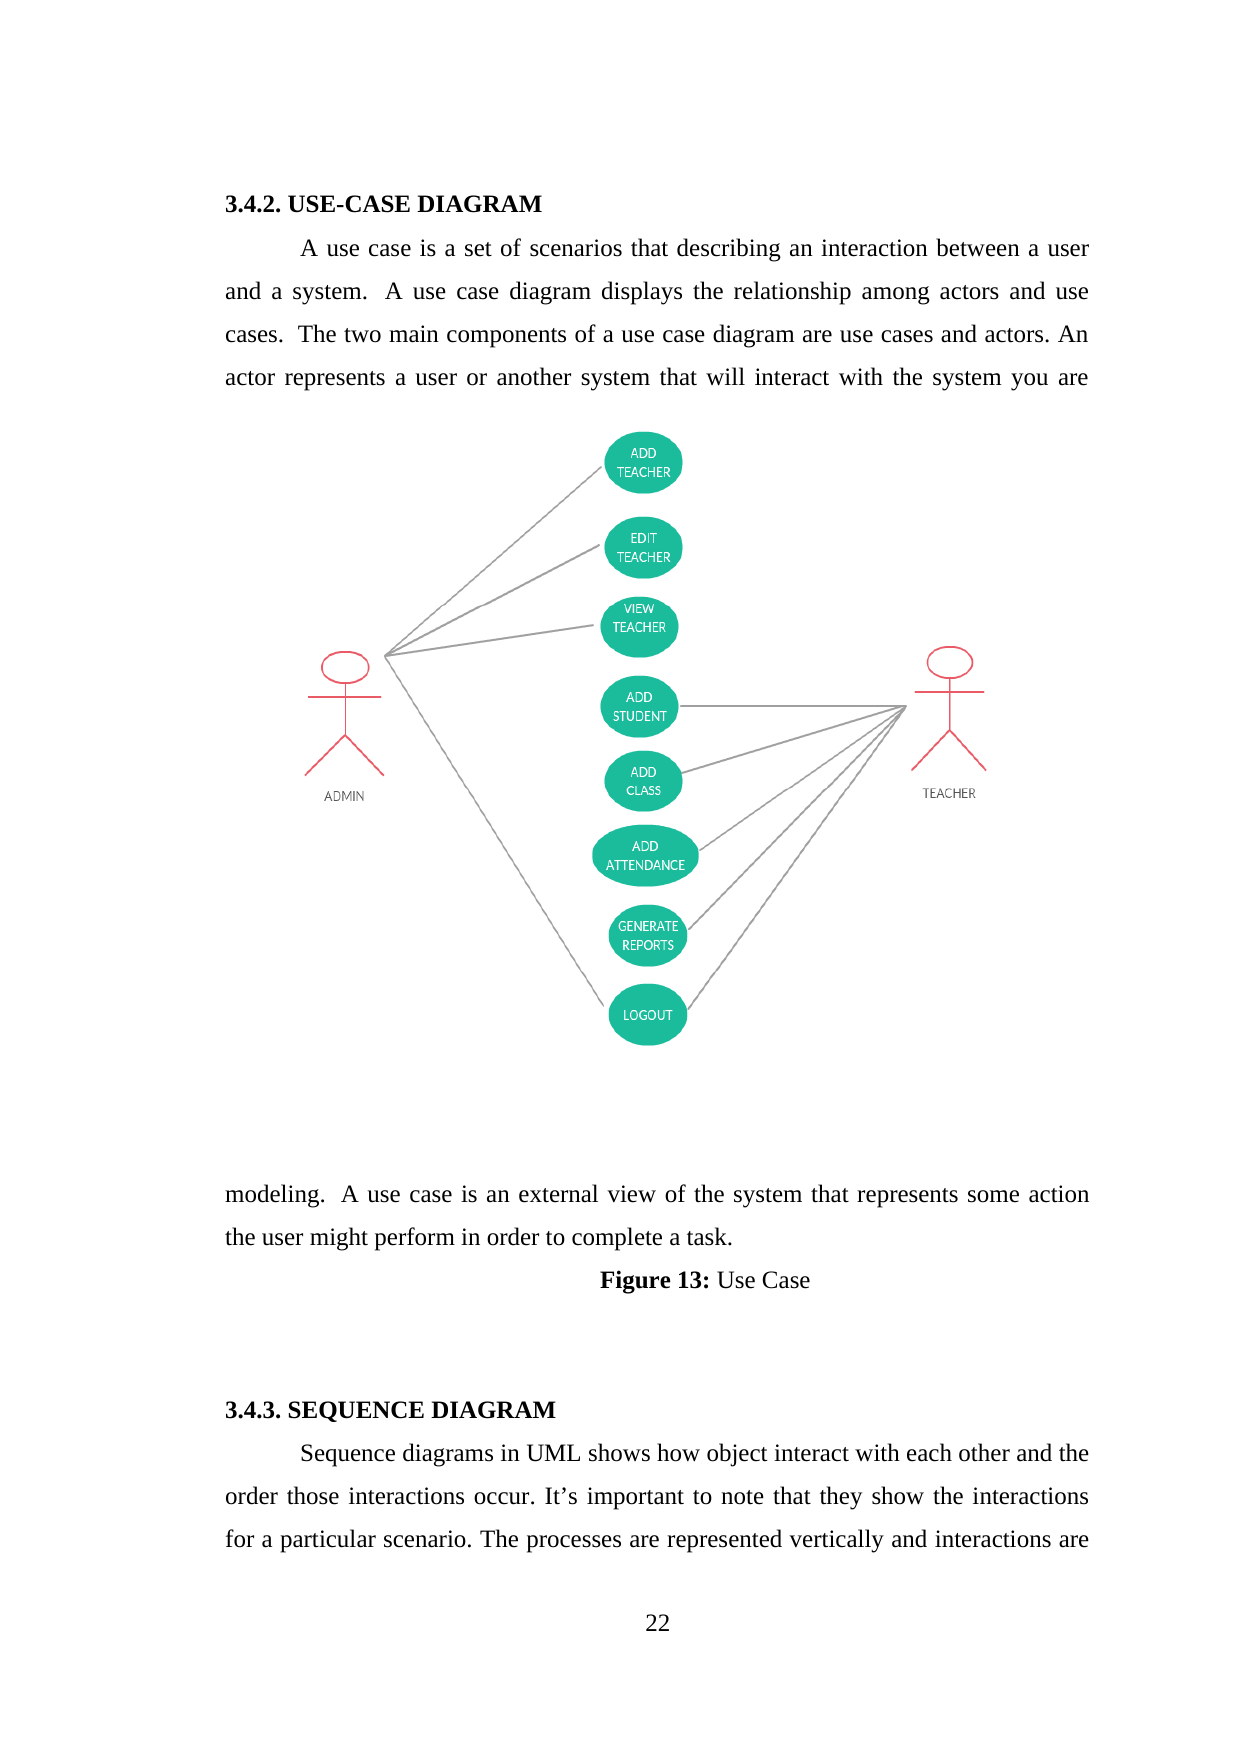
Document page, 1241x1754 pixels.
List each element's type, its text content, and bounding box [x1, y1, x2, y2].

text 3.4.3. SEQUENCE DIAGRAM [225, 1395, 1090, 1423]
text 3.4.2. USE-CASE DIAGRAM [225, 189, 1090, 218]
picture [295, 422, 1074, 1155]
text Figure 13: Use Case [525, 1265, 1090, 1294]
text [225, 1438, 1090, 1553]
